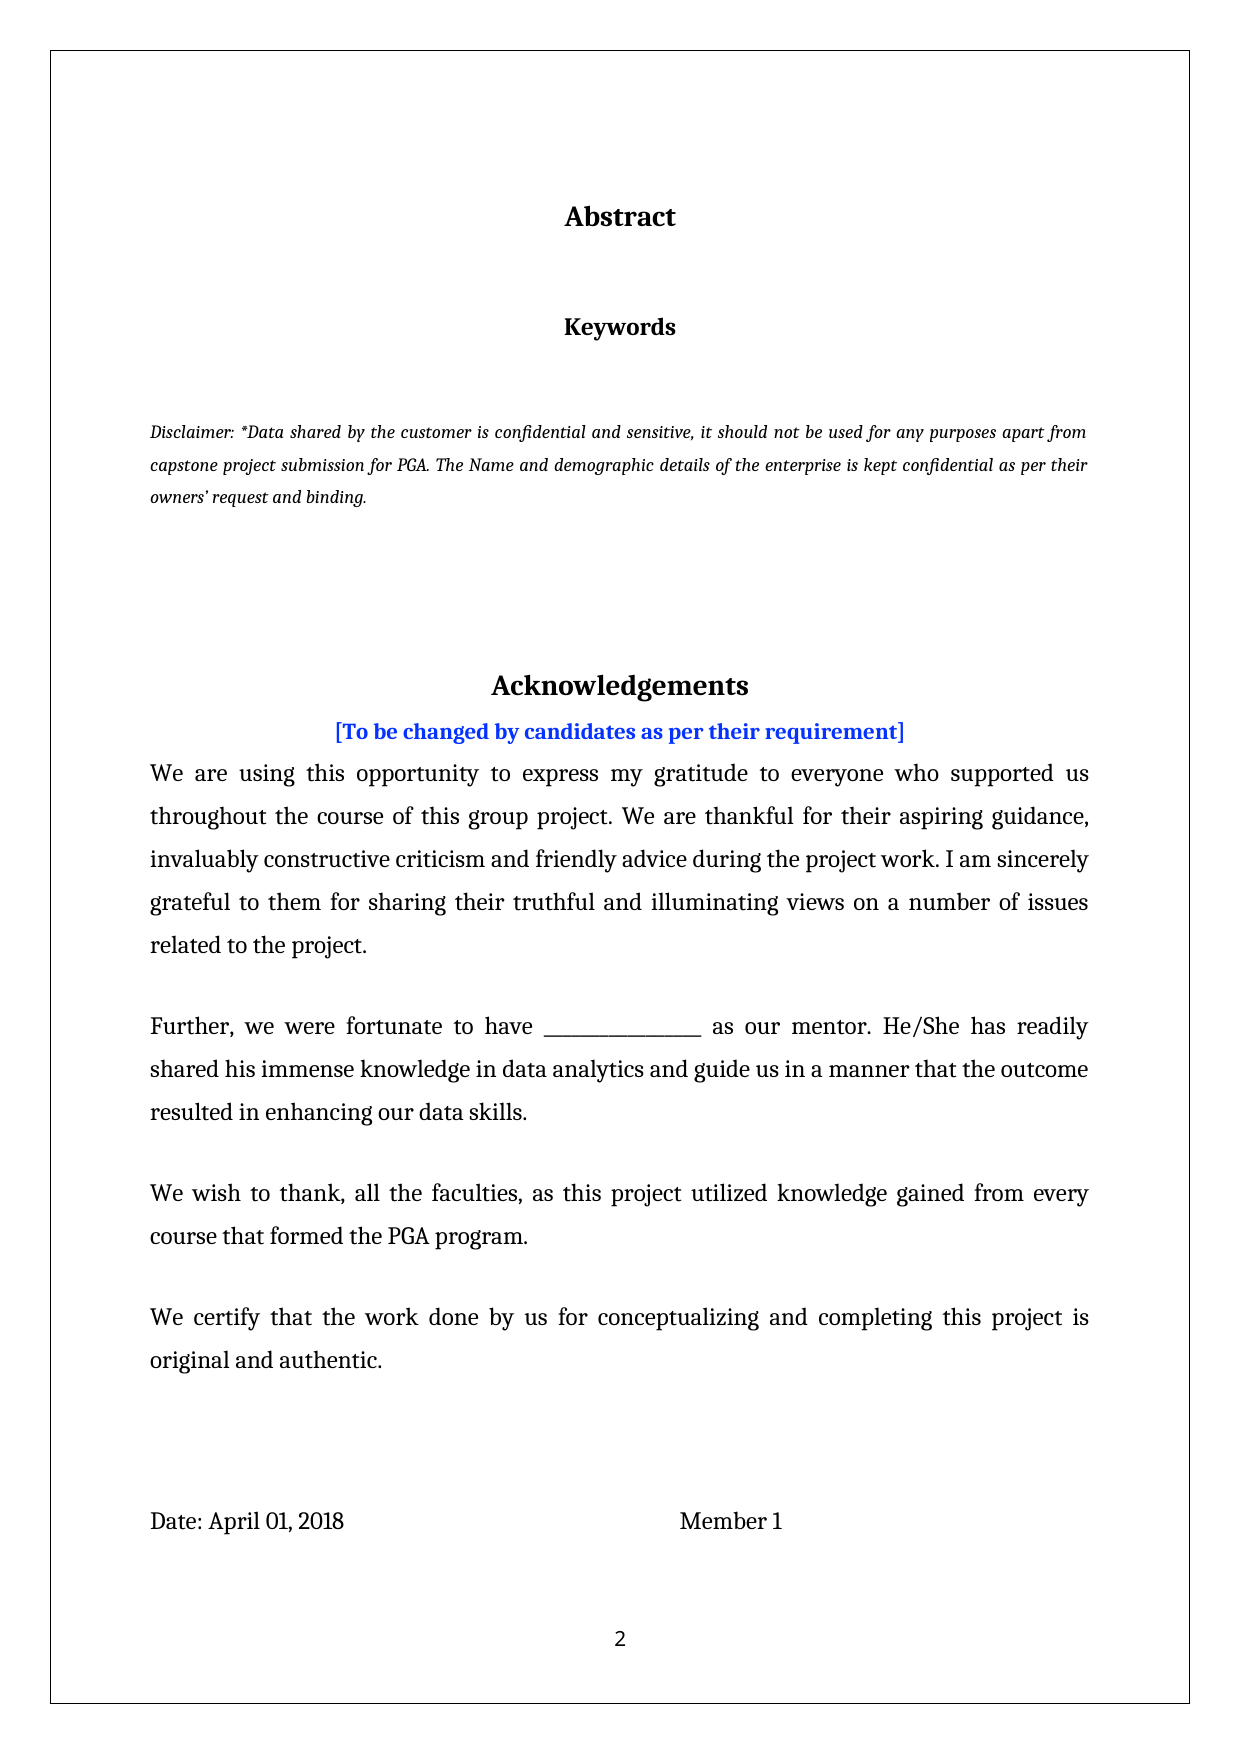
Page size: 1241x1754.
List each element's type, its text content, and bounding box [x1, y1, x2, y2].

text Further, we were fortunate to have _________________ as our mentor. He/She has readily shared his immense knowledge in data analytics and guide us in a manner that the outcome resulted in enhancing our data skills. [150, 1012, 1090, 1127]
text We certify that the work done by us for conceptualizing and completing this project is original and authentic. [150, 1302, 1090, 1374]
text We are using this opportunity to express my gratitude to everyone who supported us throughout the course of this group project. We are thankful for their aspiring guidance, invaluably constructive criticism and friendly advice during the project work. I am sincerely grateful to them for sharing their truthful and illuminating views on a number of issues related to the project. [150, 759, 1090, 960]
text Keywords [150, 313, 1090, 341]
text Date: April 01, 2018 Member 1 [150, 1507, 1090, 1536]
text [To be changed by candidates as per their requirement] [150, 719, 1090, 746]
subtitle Abstract [150, 200, 1090, 233]
subtitle Acknowledgements [150, 669, 1090, 702]
text Disclaimer: *Data shared by the customer is confidential and sensitive, it should not be used for any purposes apart from capstone project submission for PGA. The Name and demographic details of the enterprise is kept confidential as per their owners’ request and binding. [150, 422, 1090, 508]
text We wish to thank, all the faculties, as this project utilized knowledge gained from every course that formed the PGA program. [150, 1179, 1090, 1251]
